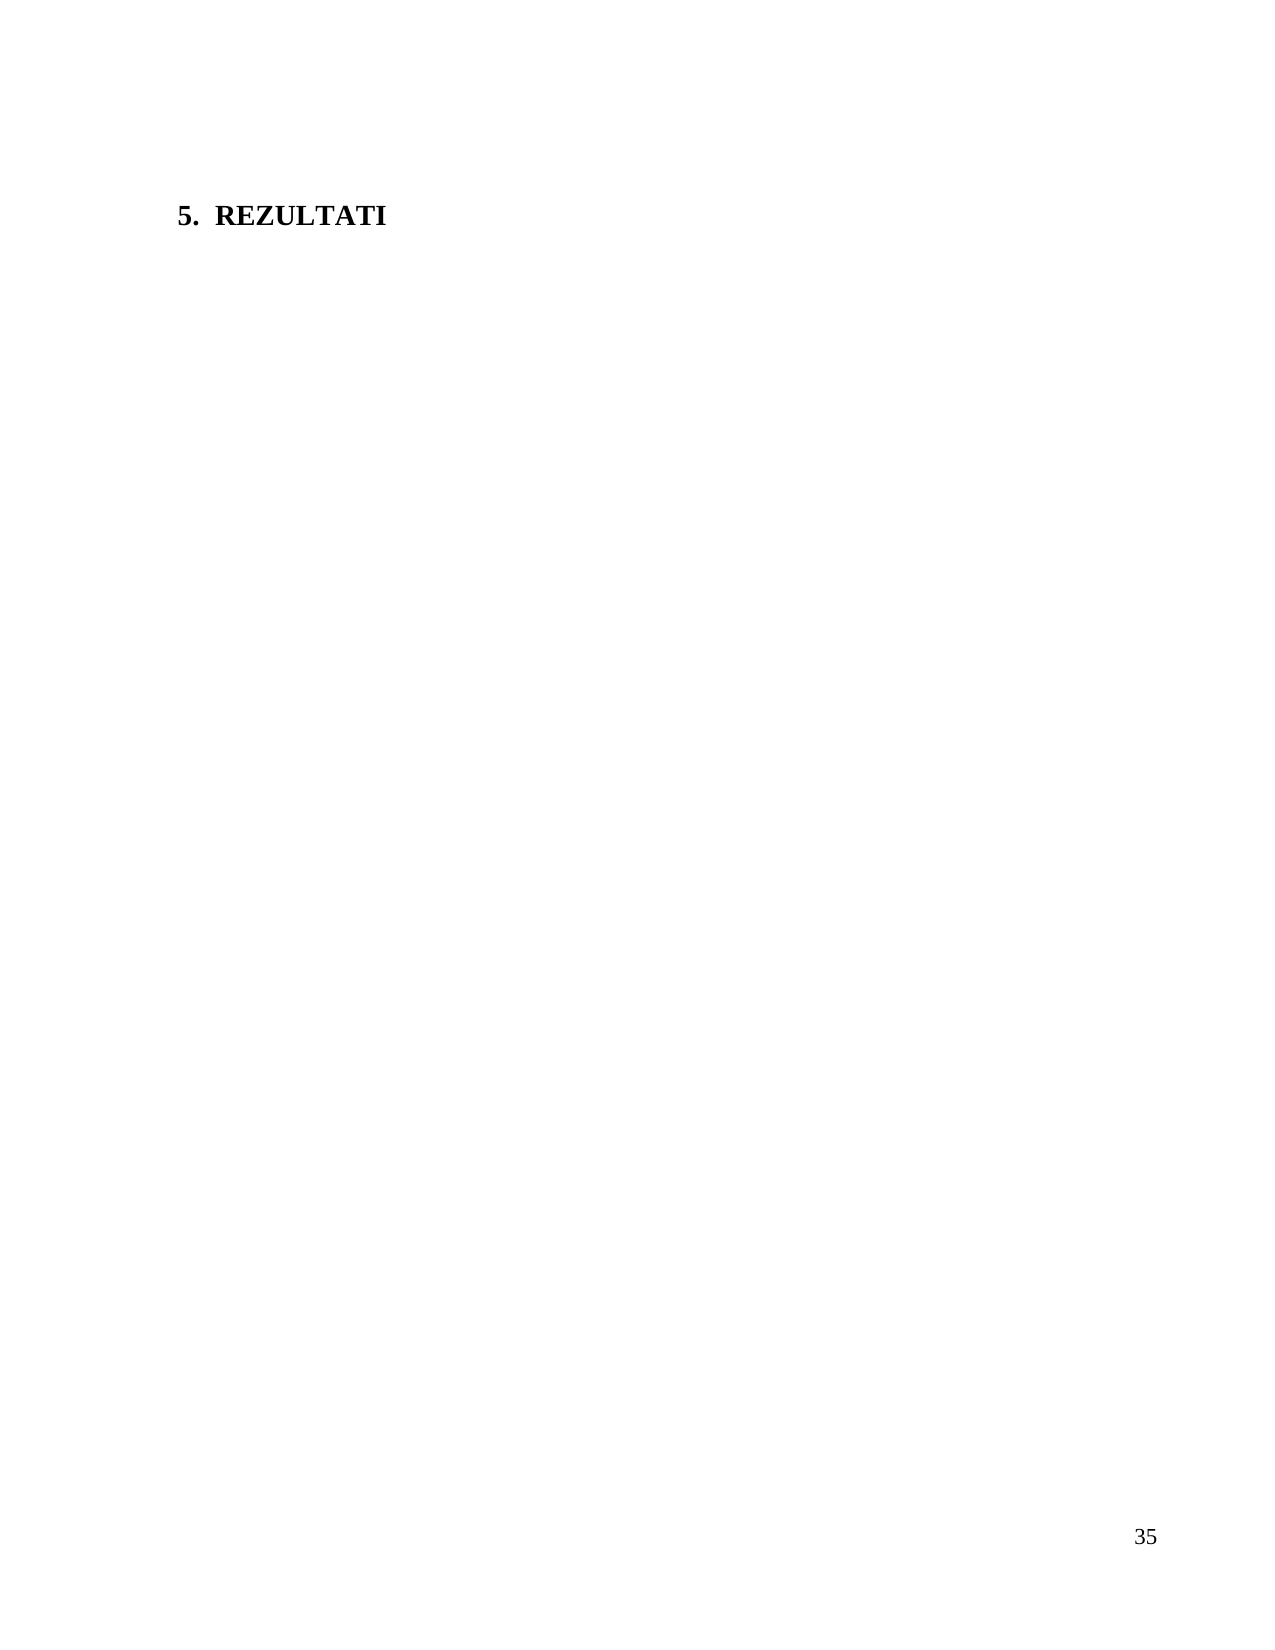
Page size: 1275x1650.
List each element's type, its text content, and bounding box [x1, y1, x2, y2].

subtitle REZULTATI [177, 198, 1157, 231]
